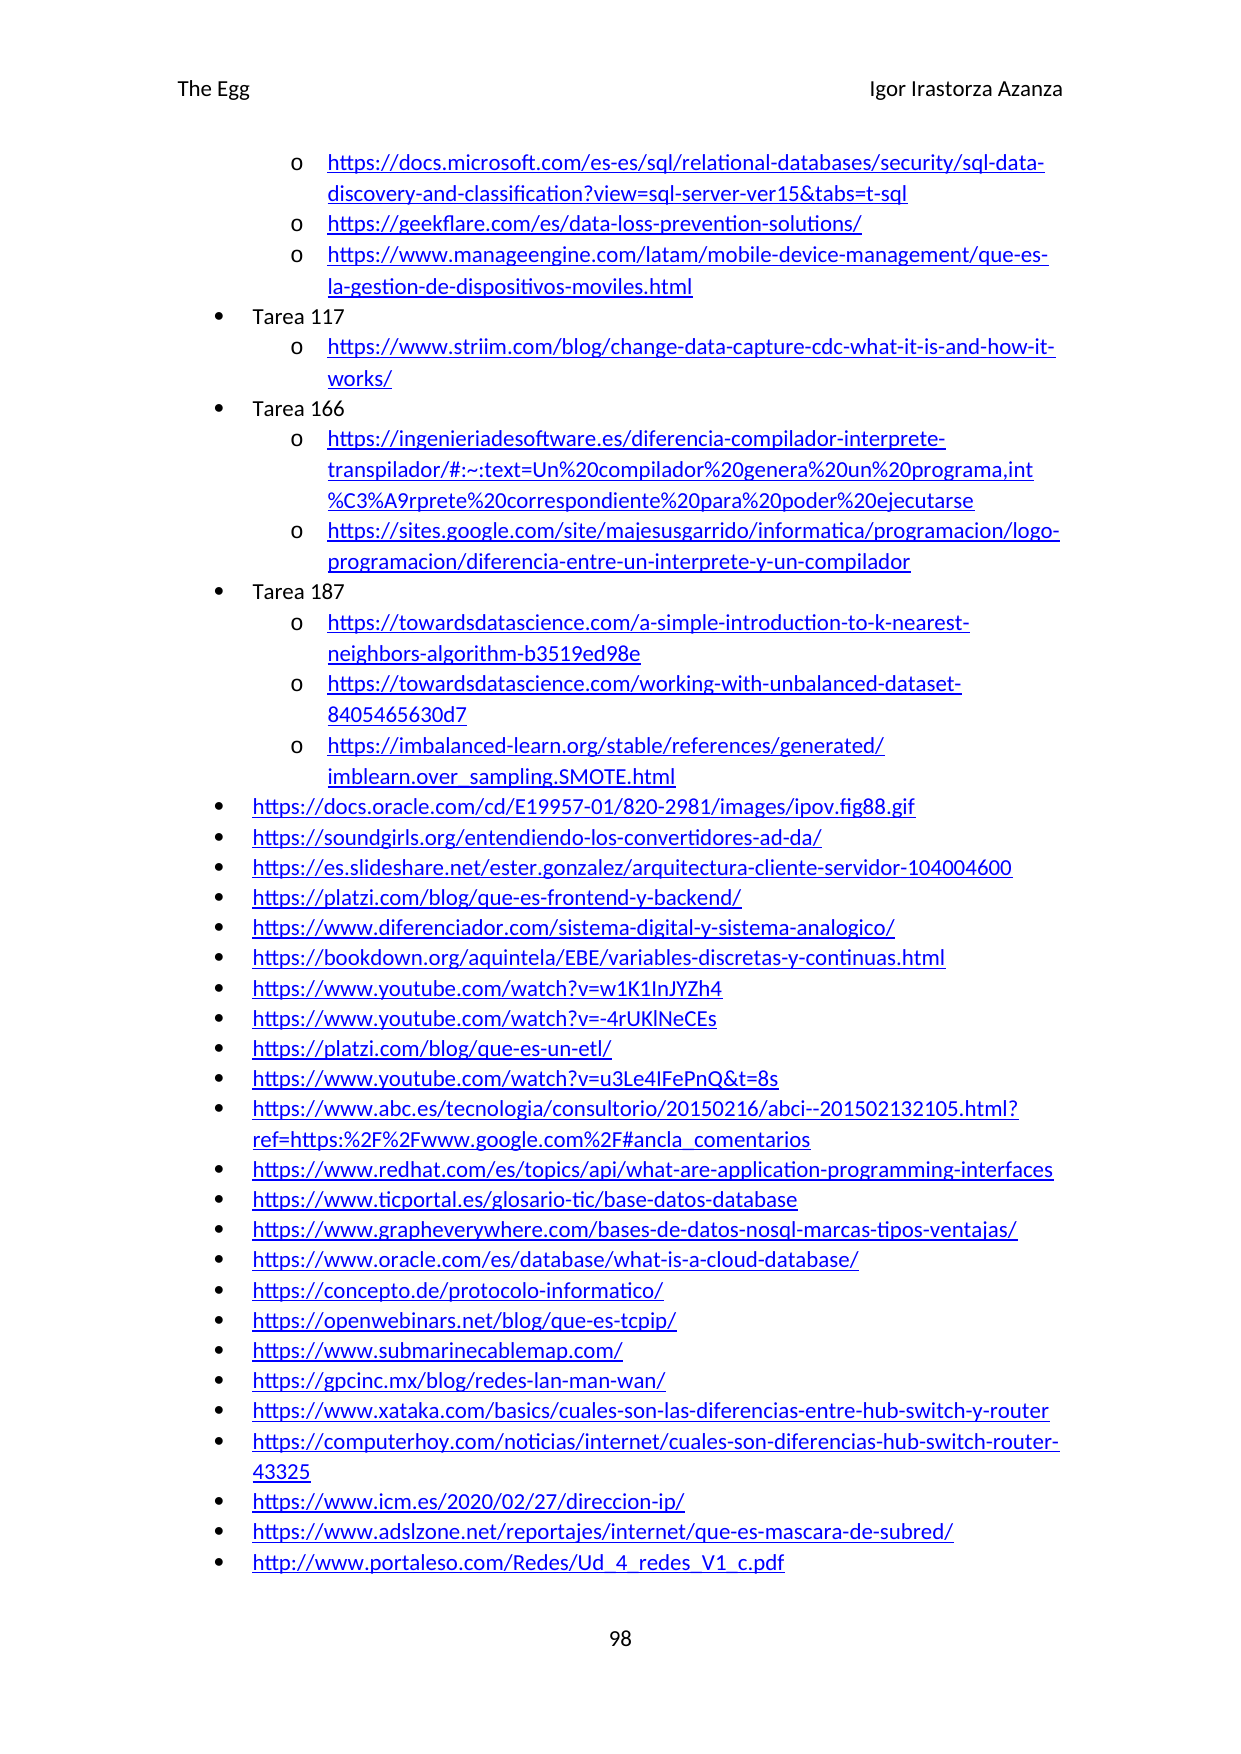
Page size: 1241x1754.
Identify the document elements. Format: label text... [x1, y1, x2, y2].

list https://www.adslzone.net/reportajes/internet/que-es-mascara-de-subred/ [215, 1517, 1063, 1545]
list https://www.xataka.com/basics/cuales-son-las-diferencias-entre-hub-switch-y-router [215, 1397, 1063, 1424]
list Tarea 117 [215, 302, 1063, 330]
list https://ingenieriadesoftware.es/diferencia-compilador-interprete-transpilador/#:~:text=Un%20compilador%20genera%20un%20programa,int%C3%A9rprete%20correspondiente%20para%20poder%20ejecutarse [290, 424, 1063, 514]
list https://www.abc.es/tecnologia/consultorio/20150216/abci--201502132105.html?ref=https:%2F%2Fwww.google.com%2F#ancla_comentarios [215, 1094, 1063, 1153]
list https://www.manageengine.com/latam/mobile-device-management/que-es-la-gestion-de-dispositivos-moviles.html [290, 241, 1063, 300]
list https://imbalanced-learn.org/stable/references/generated/imblearn.over_sampling.SMOTE.html [290, 731, 1063, 790]
list https://www.oracle.com/es/database/what-is-a-cloud-database/ [215, 1246, 1063, 1273]
list https://www.redhat.com/es/topics/api/what-are-application-programming-interfaces [215, 1155, 1063, 1183]
list http://www.portaleso.com/Redes/Ud_4_redes_V1_c.pdf [215, 1548, 1063, 1576]
list https://openwebinars.net/blog/que-es-tcpip/ [215, 1306, 1063, 1334]
list https://soundgirls.org/entendiendo-los-convertidores-ad-da/ [215, 823, 1063, 851]
list https://www.diferenciador.com/sistema-digital-y-sistema-analogico/ [215, 913, 1063, 941]
list https://www.youtube.com/watch?v=-4rUKlNeCEs [215, 1004, 1063, 1032]
list https://docs.microsoft.com/es-es/sql/relational-databases/security/sql-data-discovery-and-classification?view=sql-server-ver15&tabs=t-sql [290, 148, 1063, 207]
list https://computerhoy.com/noticias/internet/cuales-son-diferencias-hub-switch-router-43325 [215, 1427, 1063, 1485]
list https://platzi.com/blog/que-es-un-etl/ [215, 1034, 1063, 1062]
list https://www.youtube.com/watch?v=w1K1InJYZh4 [215, 974, 1063, 1002]
list https://gpcinc.mx/blog/redes-lan-man-wan/ [215, 1366, 1063, 1394]
list https://sites.google.com/site/majesusgarrido/informatica/programacion/logo-programacion/diferencia-entre-un-interprete-y-un-compilador [290, 516, 1063, 575]
list https://www.ticportal.es/glosario-tic/base-datos-database [215, 1185, 1063, 1213]
list https://platzi.com/blog/que-es-frontend-y-backend/ [215, 883, 1063, 911]
list https://www.youtube.com/watch?v=u3Le4IFePnQ&t=8s [215, 1064, 1063, 1092]
list https://www.striim.com/blog/change-data-capture-cdc-what-it-is-and-how-it-works/ [290, 332, 1063, 392]
list Tarea 187 [215, 577, 1063, 606]
list https://www.icm.es/2020/02/27/direccion-ip/ [215, 1487, 1063, 1515]
list https://www.submarinecablemap.com/ [215, 1336, 1063, 1364]
list https://docs.oracle.com/cd/E19957-01/820-2981/images/ipov.fig88.gif [215, 792, 1063, 820]
list https://concepto.de/protocolo-informatico/ [215, 1276, 1063, 1304]
list https://geekflare.com/es/data-loss-prevention-solutions/ [290, 209, 1063, 238]
list https://www.grapheverywhere.com/bases-de-datos-nosql-marcas-tipos-ventajas/ [215, 1215, 1063, 1243]
list https://es.slideshare.net/ester.gonzalez/arquitectura-cliente-servidor-104004600 [215, 853, 1063, 881]
list https://towardsdatascience.com/a-simple-introduction-to-k-nearest-neighbors-algorithm-b3519ed98e [290, 608, 1063, 667]
list Tarea 166 [215, 394, 1063, 422]
list https://bookdown.org/aquintela/EBE/variables-discretas-y-continuas.html [215, 943, 1063, 971]
list https://towardsdatascience.com/working-with-unbalanced-dataset-8405465630d7 [290, 669, 1063, 729]
